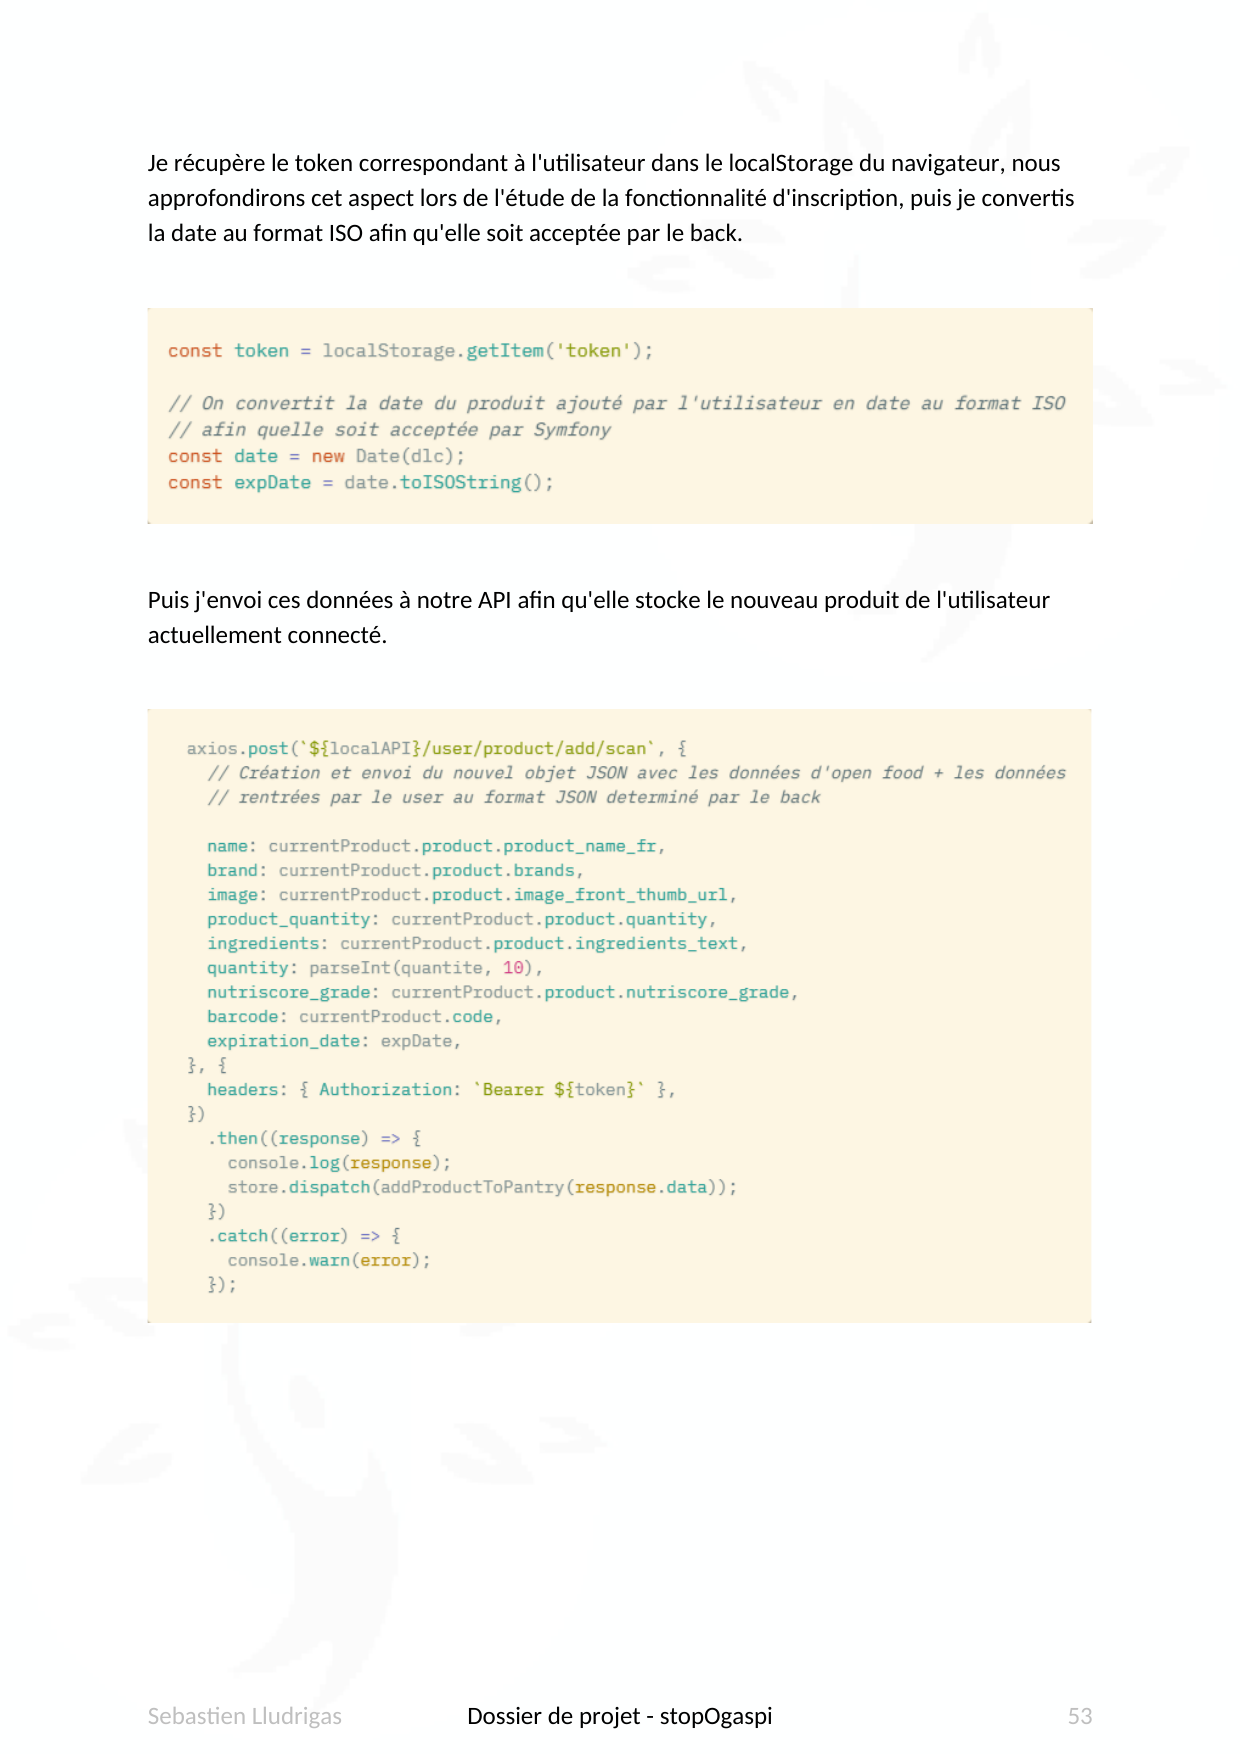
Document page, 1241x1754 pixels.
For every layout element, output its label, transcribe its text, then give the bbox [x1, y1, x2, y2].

text Je récupère le token correspondant à l'utilisateur dans le localStorage du navigateur, nous approfondirons cet aspect lors de l'étude de la fonctionnalité d'inscription, puis je convertis la date au format ISO afin qu'elle soit acceptée par le back. [148, 148, 1093, 248]
text Puis j'envoi ces données à notre API afin qu'elle stocke le nouveau produit de l'utilisateur actuellement connecté. [148, 584, 1093, 649]
picture [147, 709, 1092, 1323]
picture [147, 308, 1093, 524]
